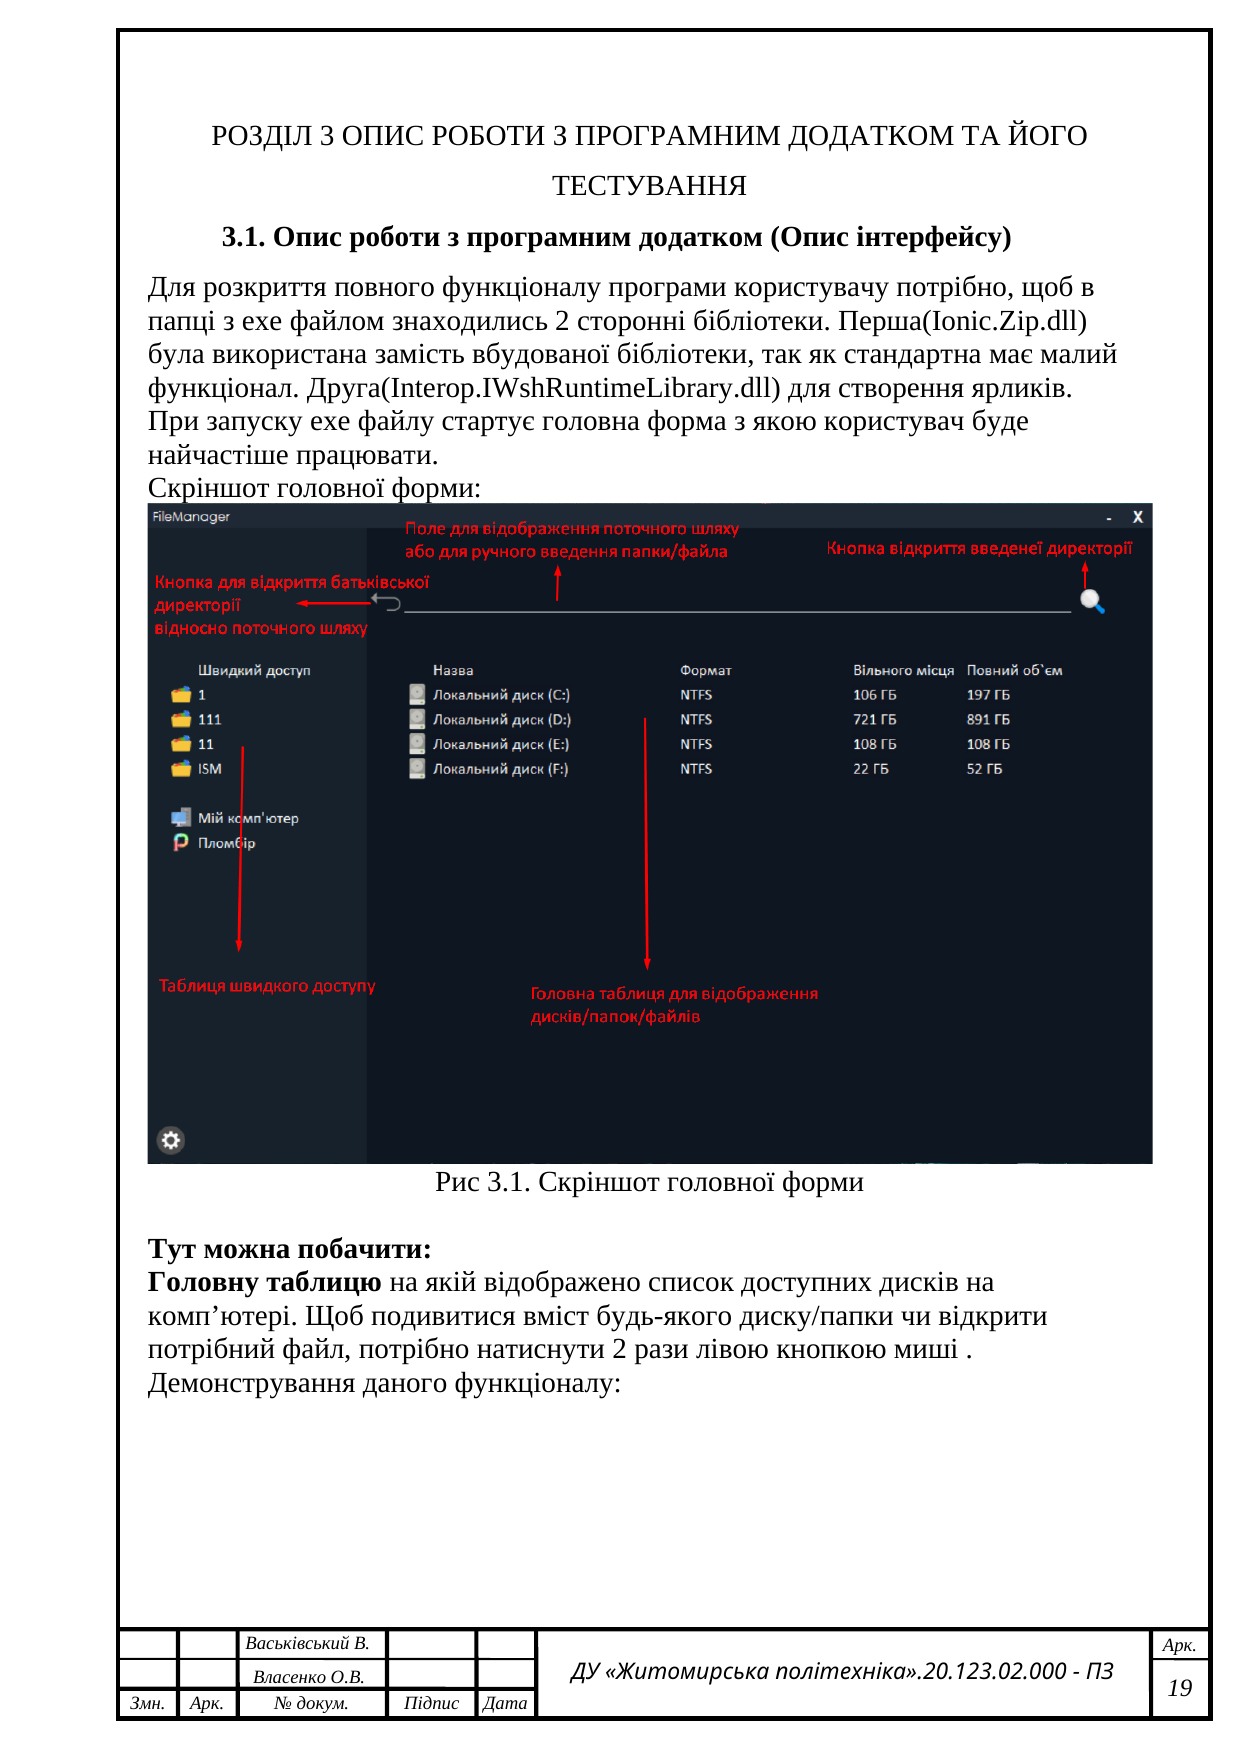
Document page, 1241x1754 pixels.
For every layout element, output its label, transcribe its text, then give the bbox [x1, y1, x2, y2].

text 3.1. Опис роботи з програмним додатком (Опис інтерфейсу) [148, 219, 1152, 252]
text Рис 3.1. Скріншот головної форми [148, 1164, 1152, 1197]
text Тут можна побачити: [148, 1231, 1152, 1264]
picture [147, 503, 1153, 1164]
text Демонстрування даного функціоналу: [148, 1365, 1152, 1399]
text При запуску exe файлу стартує головна форма з якою користувач буде найчастіше працювати. [148, 403, 1152, 470]
text Для розкриття повного функціоналу програми користувачу потрібно, щоб в папці з exe файлом знаходились 2 сторонні бібліотеки. Перша(Ionic.Zip.dll) була використана замість вбудованої бібліотеки, так як стандартна має малий функціонал. Друга(Interop.IWshRuntimeLibrary.dll) для створення ярликів. [148, 269, 1152, 403]
text РОЗДІЛ 3 ОПИС РОБОТИ З ПРОГРАМНИМ ДОДАТКОМ ТА ЙОГО ТЕСТУВАННЯ [148, 118, 1152, 202]
text Скріншот головної форми: [148, 470, 1152, 503]
text Головну таблицю на якій відображено список доступних дисків на комп’ютері. Щоб подивитися вміст будь-якого диску/папки чи відкрити потрібний файл, потрібно натиснути 2 рази лівою кнопкою миші . [148, 1264, 1152, 1365]
